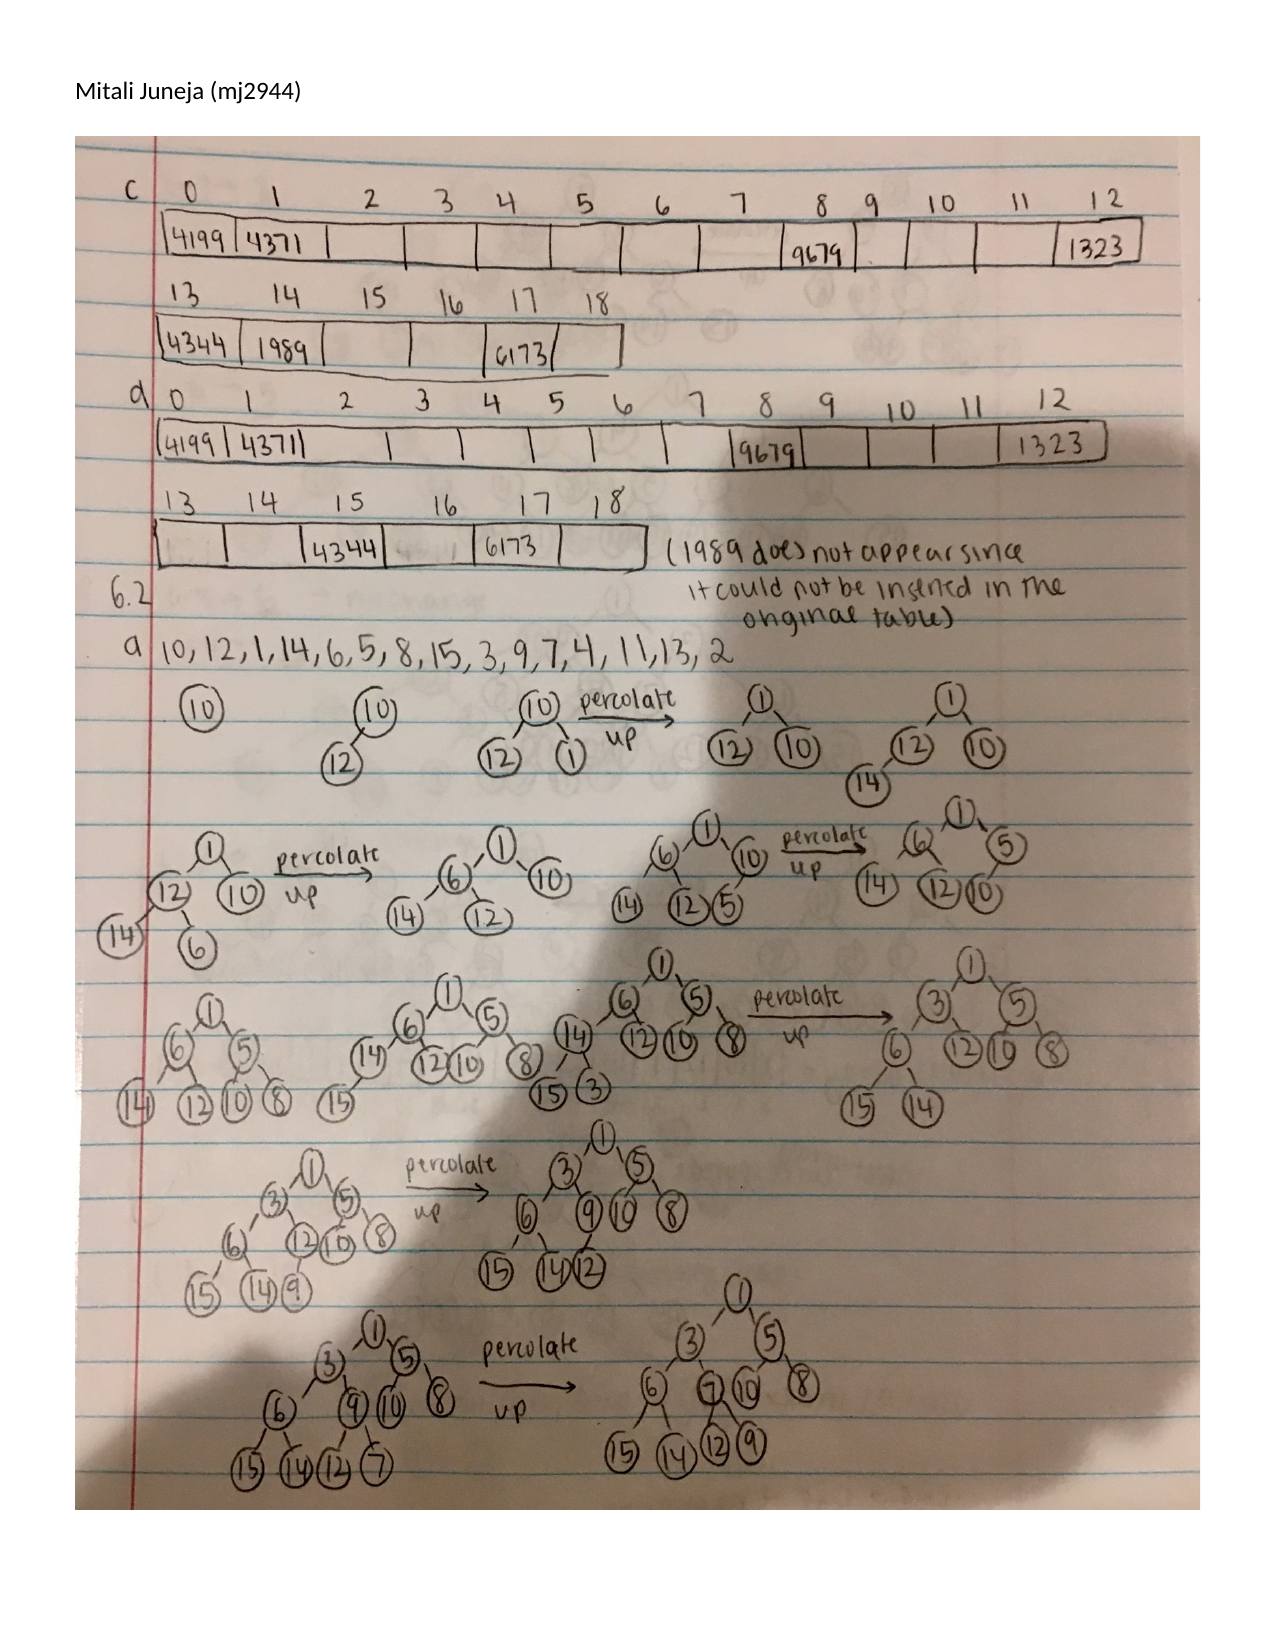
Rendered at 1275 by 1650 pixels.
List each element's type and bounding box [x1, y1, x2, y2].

picture [75, 136, 1200, 1510]
